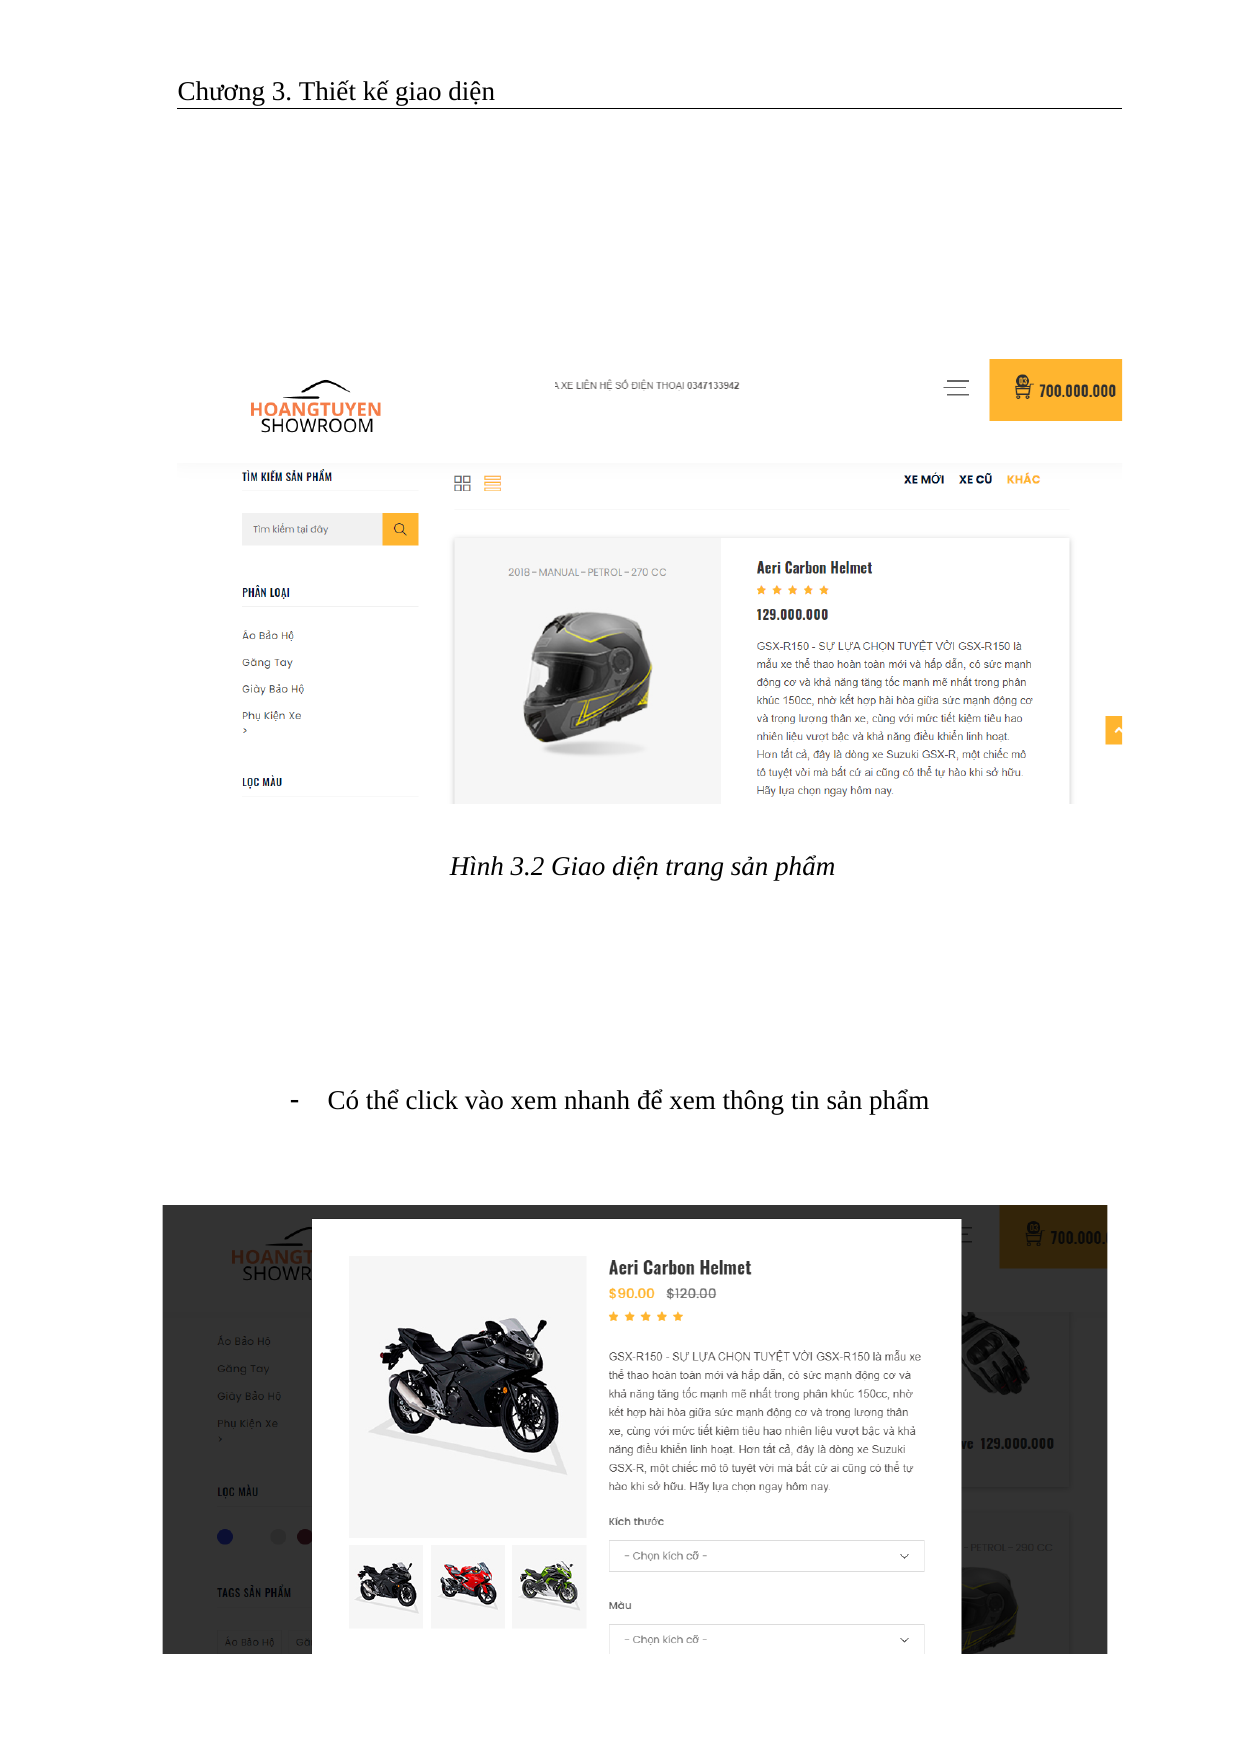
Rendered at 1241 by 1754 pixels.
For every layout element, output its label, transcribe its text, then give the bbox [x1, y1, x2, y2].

list Có thể click vào xem nhanh để xem thông tin sản phẩm [290, 1084, 1122, 1116]
picture [177, 359, 1123, 804]
picture [162, 1205, 1108, 1654]
